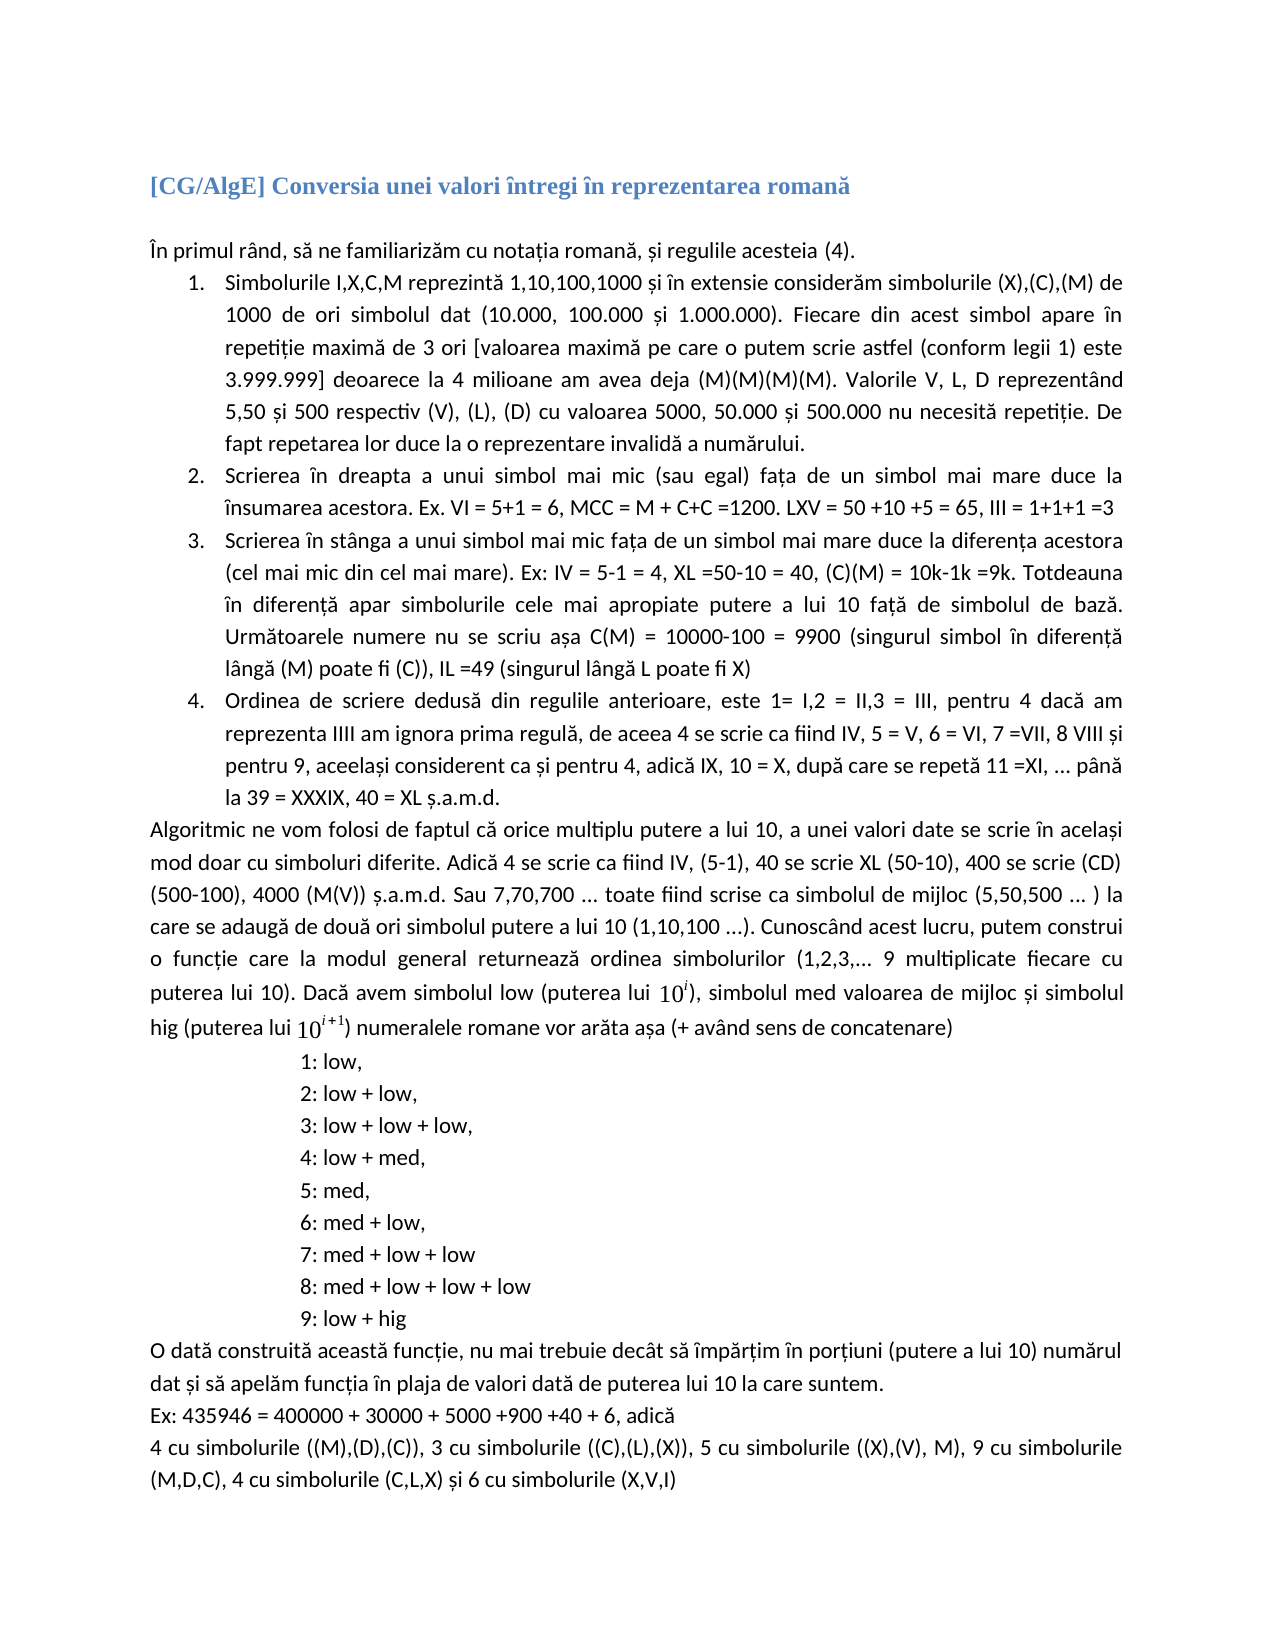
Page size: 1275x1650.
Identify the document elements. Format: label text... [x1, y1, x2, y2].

text 7: med + low + low [300, 1240, 1125, 1268]
list Simbolurile I,X,C,M reprezintă 1,10,100,1000 și ȋn extensie considerăm simbolurile (X),(C),(M) de 1000 de ori simbolul dat (10.000, 100.000 și 1.000.000). Fiecare din acest simbol apare ȋn repetiție maximă de 3 ori [valoarea maximă pe care o putem scrie astfel (conform legii 1) este 3.999.999] deoarece la 4 milioane am avea deja (M)(M)(M)(M). Valorile V, L, D reprezentând 5,50 și 500 respectiv (V), (L), (D) cu valoarea 5000, 50.000 și 500.000 nu necesită repetiție. De fapt repetarea lor duce la o reprezentare invalidă a numărului. [187, 268, 1125, 457]
text 8: med + low + low + low [300, 1272, 1125, 1300]
text 1: low, [300, 1047, 1125, 1075]
list Ordinea de scriere dedusă din regulile anterioare, este 1= I,2 = II,3 = III, pentru 4 dacă am reprezenta IIII am ignora prima regulă, de aceea 4 se scrie ca fiind IV, 5 = V, 6 = VI, 7 =VII, 8 VIII și pentru 9, aceelași considerent ca și pentru 4, adică IX, 10 = X, după care se repetă 11 =XI, ... până la 39 = XXXIX, 40 = XL ș.a.m.d. [187, 687, 1125, 811]
text O dată construită această funcție, nu mai trebuie decât să ȋmpărțim ȋn porțiuni (putere a lui 10) numărul dat și să apelăm funcția ȋn plaja de valori dată de puterea lui 10 la care suntem. [150, 1337, 1125, 1397]
text Algoritmic ne vom folosi de faptul că orice multiplu putere a lui 10, a unei valori date se scrie ȋn același mod doar cu simboluri diferite. Adică 4 se scrie ca fiind IV, (5-1), 40 se scrie XL (50-10), 400 se scrie (CD) (500-100), 4000 (M(V)) ș.a.m.d. Sau 7,70,700 ... toate fiind scrise ca simbolul de mijloc (5,50,500 ... ) la care se adaugă de două ori simbolul putere a lui 10 (1,10,100 ...). Cunoscând acest lucru, putem construi o funcție care la modul general returnează ordinea simbolurilor (1,2,3,... 9 multiplicate fiecare cu puterea lui 10). Dacă avem simbolul low (puterea lui ), simbolul med valoarea de mijloc și simbolul hig (puterea lui ) numeralele romane vor arăta așa (+ având sens de concatenare) [150, 815, 1125, 1043]
text Ex: 435946 = 400000 + 30000 + 5000 +900 +40 + 6, adică [150, 1401, 1125, 1429]
subtitle [CG/AlgE] Conversia unei valori ȋntregi ȋn reprezentarea romană [150, 171, 1125, 199]
text 2: low + low, [300, 1079, 1125, 1107]
text 3: low + low + low, [300, 1111, 1125, 1139]
text 5: med, [300, 1176, 1125, 1204]
text În primul rând, să ne familiarizăm cu notația romană, și regulile acesteia . [150, 236, 1125, 264]
list Scrierea ȋn dreapta a unui simbol mai mic (sau egal) fața de un simbol mai mare duce la ȋnsumarea acestora. Ex. VI = 5+1 = 6, MCC = M + C+C =1200. LXV = 50 +10 +5 = 65, III = 1+1+1 =3 [187, 461, 1125, 522]
text 4 cu simbolurile ((M),(D),(C)), 3 cu simbolurile ((C),(L),(X)), 5 cu simbolurile ((X),(V), M), 9 cu simbolurile (M,D,C), 4 cu simbolurile (C,L,X) și 6 cu simbolurile (X,V,I) [150, 1433, 1125, 1493]
list Scrierea ȋn stânga a unui simbol mai mic fața de un simbol mai mare duce la diferența acestora (cel mai mic din cel mai mare). Ex: IV = 5-1 = 4, XL =50-10 = 40, (C)(M) = 10k-1k =9k. Totdeauna ȋn diferență apar simbolurile cele mai apropiate putere a lui 10 față de simbolul de bază. Următoarele numere nu se scriu așa C(M) = 10000-100 = 9900 (singurul simbol ȋn diferență lângă (M) poate fi (C)), IL =49 (singurul lângă L poate fi X) [187, 526, 1125, 682]
text 6: med + low, [300, 1208, 1125, 1236]
text 9: low + hig [300, 1304, 1125, 1332]
text 4: low + med, [300, 1143, 1125, 1172]
